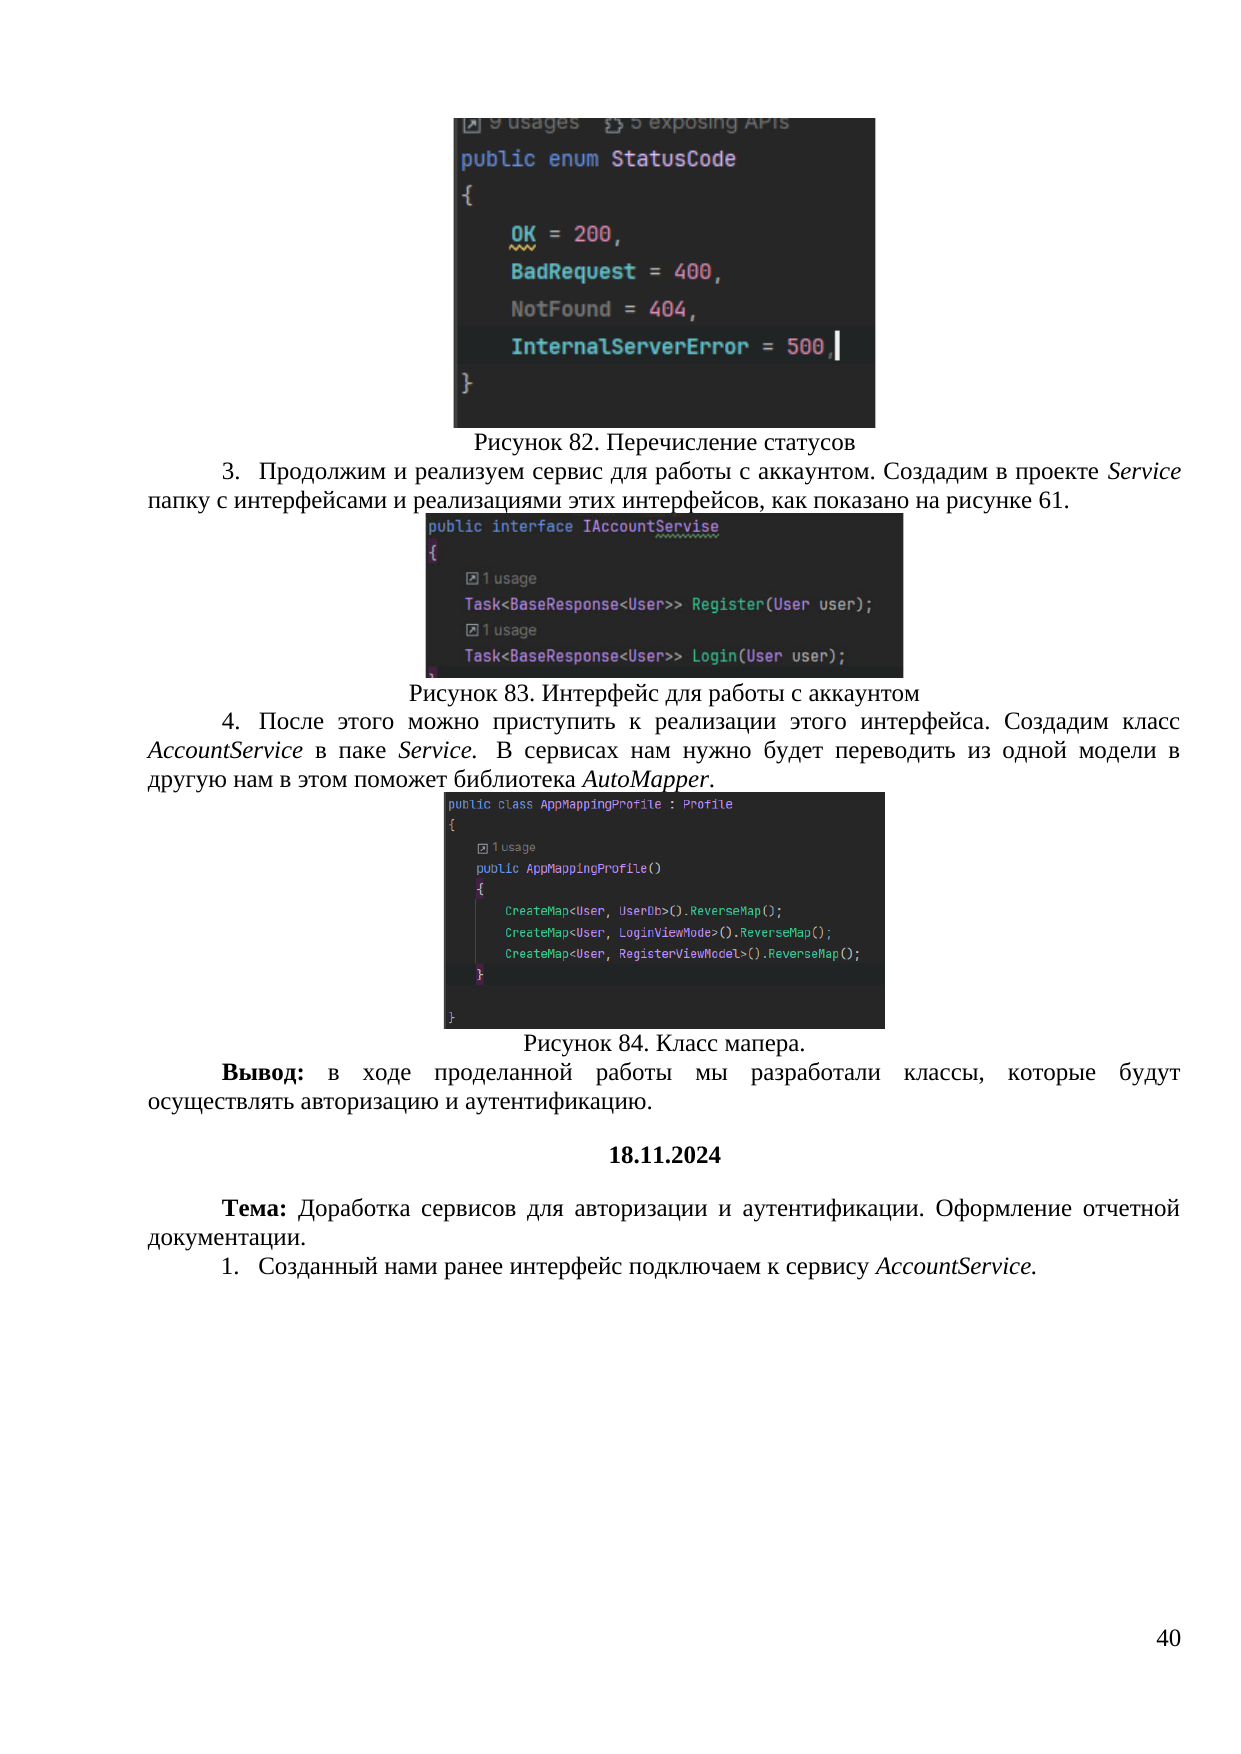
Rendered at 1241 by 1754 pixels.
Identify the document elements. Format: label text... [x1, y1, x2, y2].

text Рисунок 82. Перечисление статусов [148, 427, 1181, 456]
text Рисунок 84. Класс мапера. [148, 1028, 1181, 1057]
picture [453, 118, 876, 428]
list После этого можно приступить к реализации этого интерфейса. Создадим класс AccountService в паке Service. В сервисах нам нужно будет переводить из одной модели в другую нам в этом поможет библиотека AutoMapper. [148, 706, 1181, 793]
picture [443, 792, 885, 1029]
list Созданный нами ранее интерфейс подключаем к сервису AccountService. [221, 1251, 1181, 1280]
list Продолжим и реализуем сервис для работы с аккаунтом. Создадим в проекте Service папку с интерфейсами и реализациями этих интерфейсов, как показано на рисунке 61. [148, 456, 1181, 514]
text Тема: Доработка сервисов для авторизации и аутентификации. Оформление отчетной документации. [148, 1193, 1181, 1251]
text Рисунок 83. Интерфейс для работы с аккаунтом [148, 678, 1181, 706]
text 18.11.2024 [148, 1140, 1181, 1168]
picture [425, 513, 904, 678]
text Вывод: в ходе проделанной работы мы разработали классы, которые будут осуществлять авторизацию и аутентификацию. [148, 1057, 1181, 1115]
